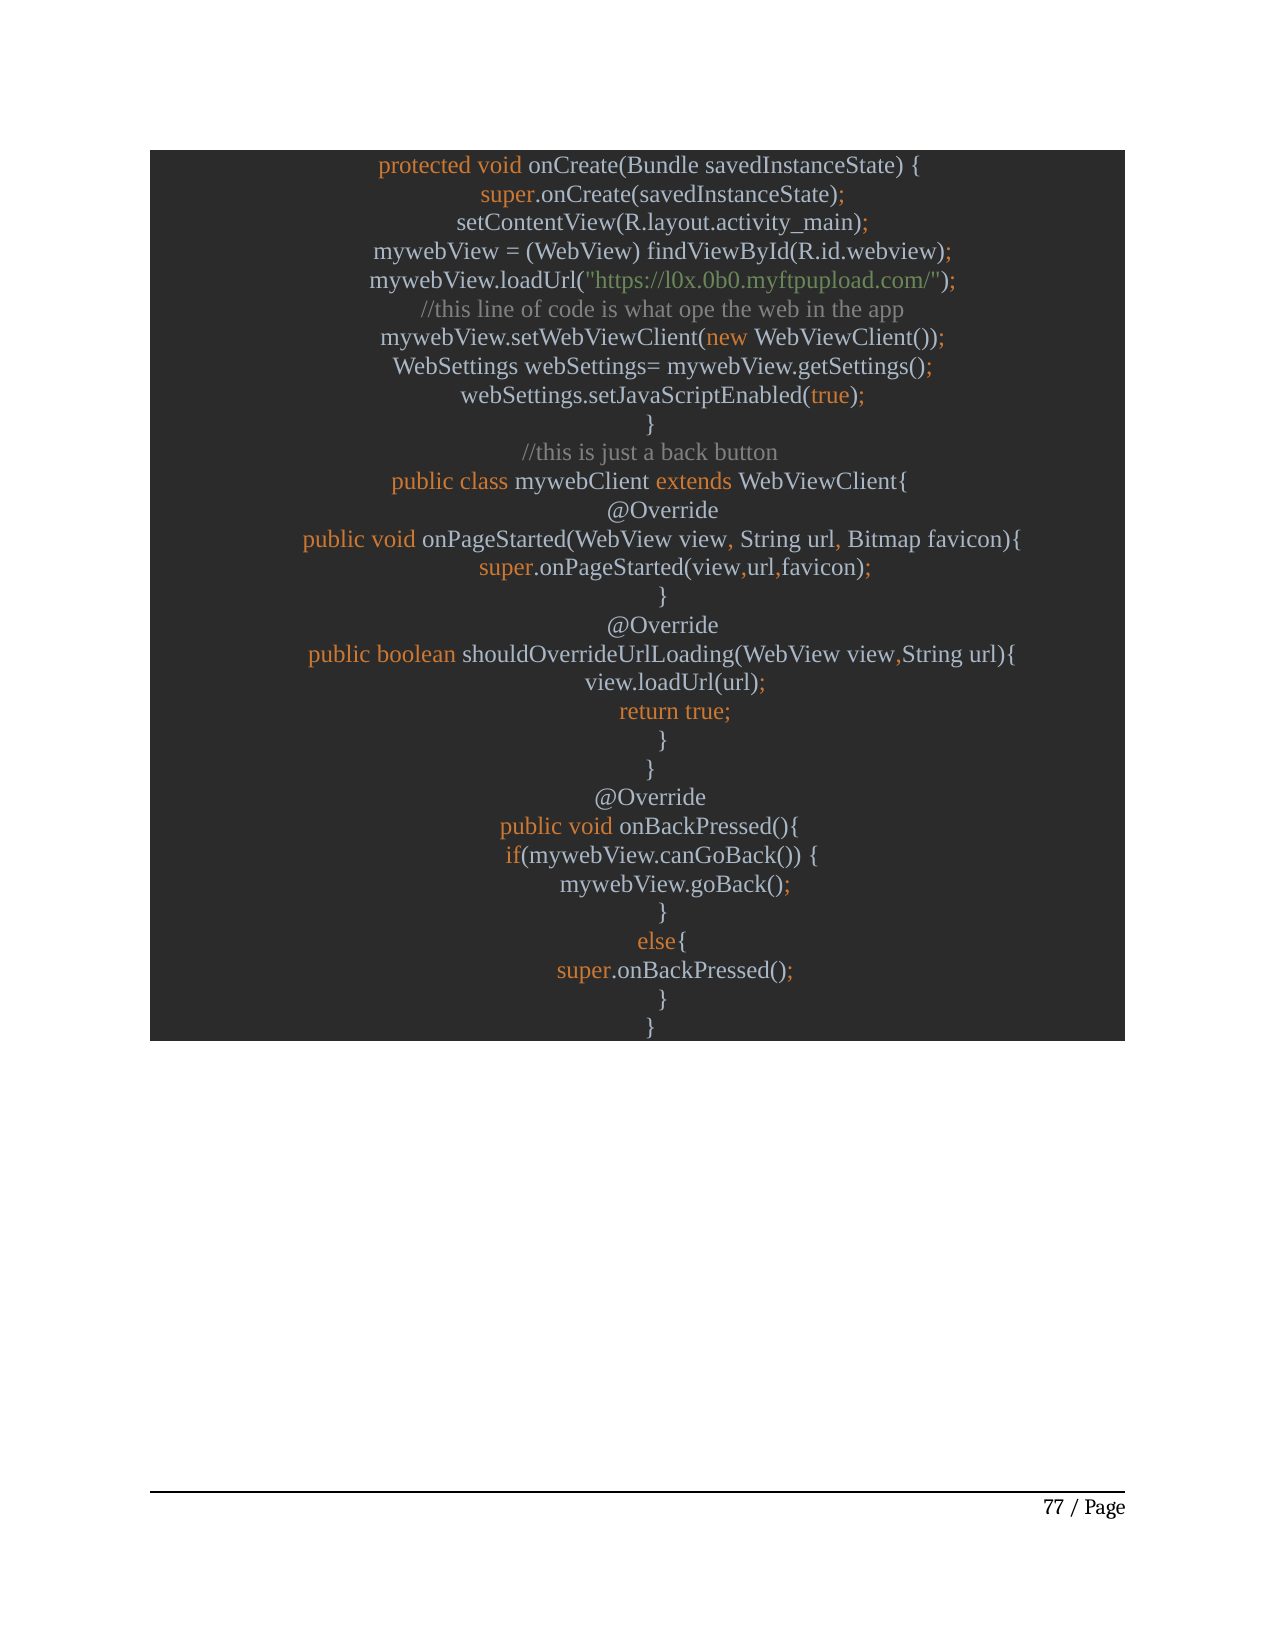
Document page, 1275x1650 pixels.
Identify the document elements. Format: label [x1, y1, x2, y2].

text [150, 150, 1125, 1041]
